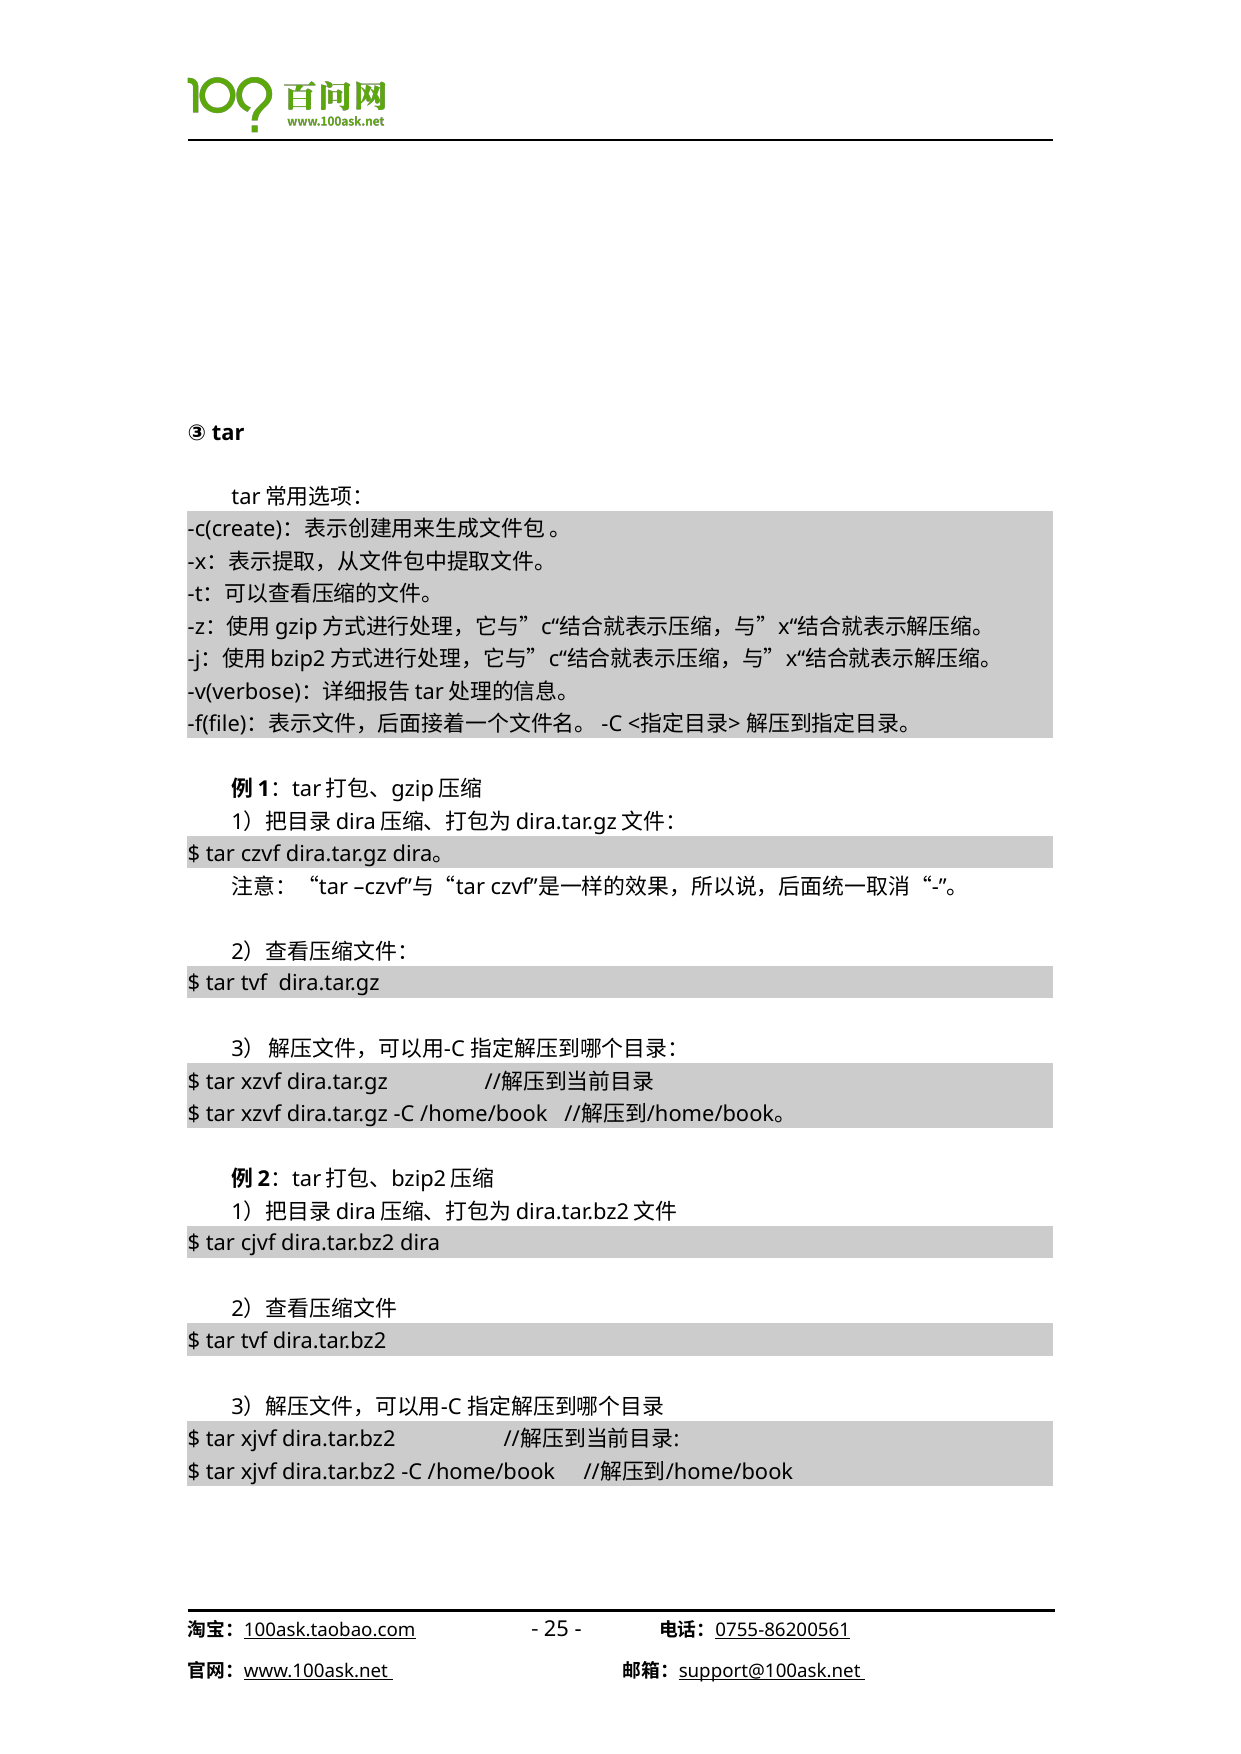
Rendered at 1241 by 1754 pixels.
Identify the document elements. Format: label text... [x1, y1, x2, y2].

text -t：可以查看压缩的文件。 [187, 576, 1053, 608]
text 3）解压文件，可以用-C 指定解压到哪个目录 [187, 1388, 1053, 1421]
text -f(file)：表示文件，后面接着一个文件名。 -C <指定目录> 解压到指定目录。 [187, 706, 1053, 738]
text $ tar xzvf dira.tar.gz -C /home/book //解压到/home/book。 [187, 1096, 1053, 1128]
text $ tar czvf dira.tar.gz dira。 [187, 836, 1053, 868]
subtitle ③ tar [187, 416, 1053, 448]
text 例1：tar打包、gzip压缩 [187, 771, 1053, 803]
text $ tar tvf dira.tar.bz2 [187, 1323, 1053, 1356]
text $ tar xzvf dira.tar.gz //解压到当前目录 [187, 1063, 1053, 1096]
picture [187, 77, 386, 138]
text tar常用选项： [187, 478, 1053, 511]
text 1）把目录dira压缩、打包为dira.tar.bz2文件 [187, 1193, 1053, 1226]
text 注意：“tar –czvf”与“tar czvf”是一样的效果，所以说，后面统一取消“-”。 [187, 868, 1053, 901]
text 2）查看压缩文件 [187, 1291, 1053, 1323]
text -j：使用bzip2方式进行处理，它与”c“结合就表示压缩，与”x“结合就表示解压缩。 [187, 641, 1053, 673]
text -v(verbose)：详细报告tar处理的信息。 [187, 673, 1053, 706]
text 2）查看压缩文件： [187, 933, 1053, 966]
text -z：使用gzip方式进行处理，它与”c“结合就表示压缩，与”x“结合就表示解压缩。 [187, 608, 1053, 641]
text $ tar xjvf dira.tar.bz2 //解压到当前目录: [187, 1421, 1053, 1453]
text -c(create)：表示创建用来生成文件包 。 [187, 511, 1053, 543]
list 解压文件，可以用-C 指定解压到哪个目录： [231, 1031, 1053, 1063]
text 例2：tar打包、bzip2压缩 [187, 1161, 1053, 1193]
text $ tar tvf dira.tar.gz [187, 966, 1053, 998]
text 1）把目录dira压缩、打包为dira.tar.gz文件： [187, 803, 1053, 836]
text $ tar cjvf dira.tar.bz2 dira [187, 1226, 1053, 1258]
text -x：表示提取，从文件包中提取文件。 [187, 543, 1053, 576]
text $ tar xjvf dira.tar.bz2 -C /home/book //解压到/home/book [187, 1453, 1053, 1486]
